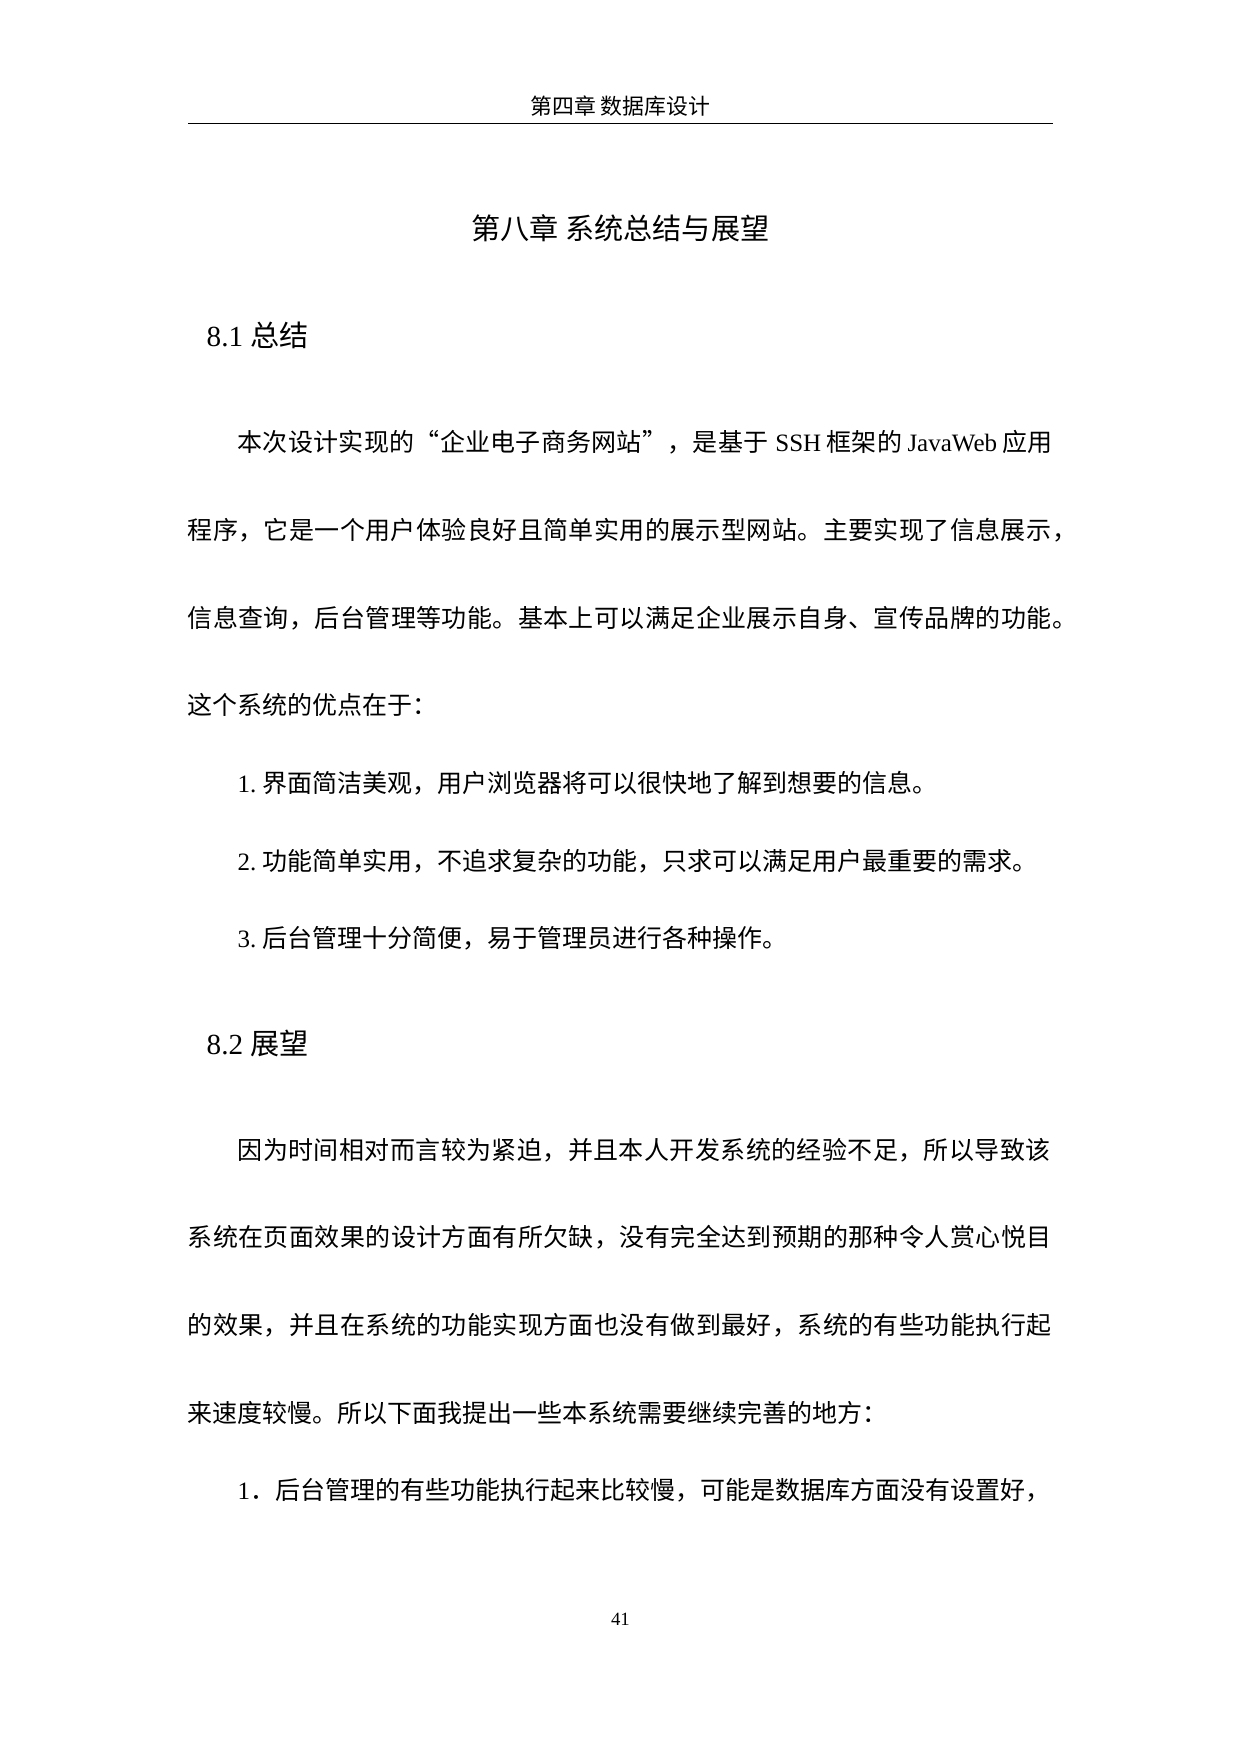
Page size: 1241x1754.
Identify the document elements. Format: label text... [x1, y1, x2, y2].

subtitle 第八章 系统总结与展望 [187, 194, 1053, 259]
subtitle 8.2 展望 [206, 1009, 1053, 1074]
text 1. 界面简洁美观，用户浏览器将可以很快地了解到想要的信息。 [187, 749, 1053, 814]
subtitle 8.1 总结 [206, 301, 1053, 366]
text 因为时间相对而言较为紧迫，并且本人开发系统的经验不足，所以导致该系统在页面效果的设计方面有所欠缺，没有完全达到预期的那种令人赏心悦目的效果，并且在系统的功能实现方面也没有做到最好，系统的有些功能执行起来速度较慢。所以下面我提出一些本系统需要继续完善的地方： [187, 1116, 1053, 1444]
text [187, 1456, 1053, 1521]
text 本次设计实现的“企业电子商务网站”，是基于SSH框架的JavaWeb应用程序，它是一个用户体验良好且简单实用的展示型网站。主要实现了信息展示，信息查询，后台管理等功能。基本上可以满足企业展示自身、宣传品牌的功能。这个系统的优点在于： [187, 408, 1053, 736]
text 3. 后台管理十分简便，易于管理员进行各种操作。 [187, 904, 1053, 969]
text 2. 功能简单实用，不追求复杂的功能，只求可以满足用户最重要的需求。 [187, 827, 1053, 892]
